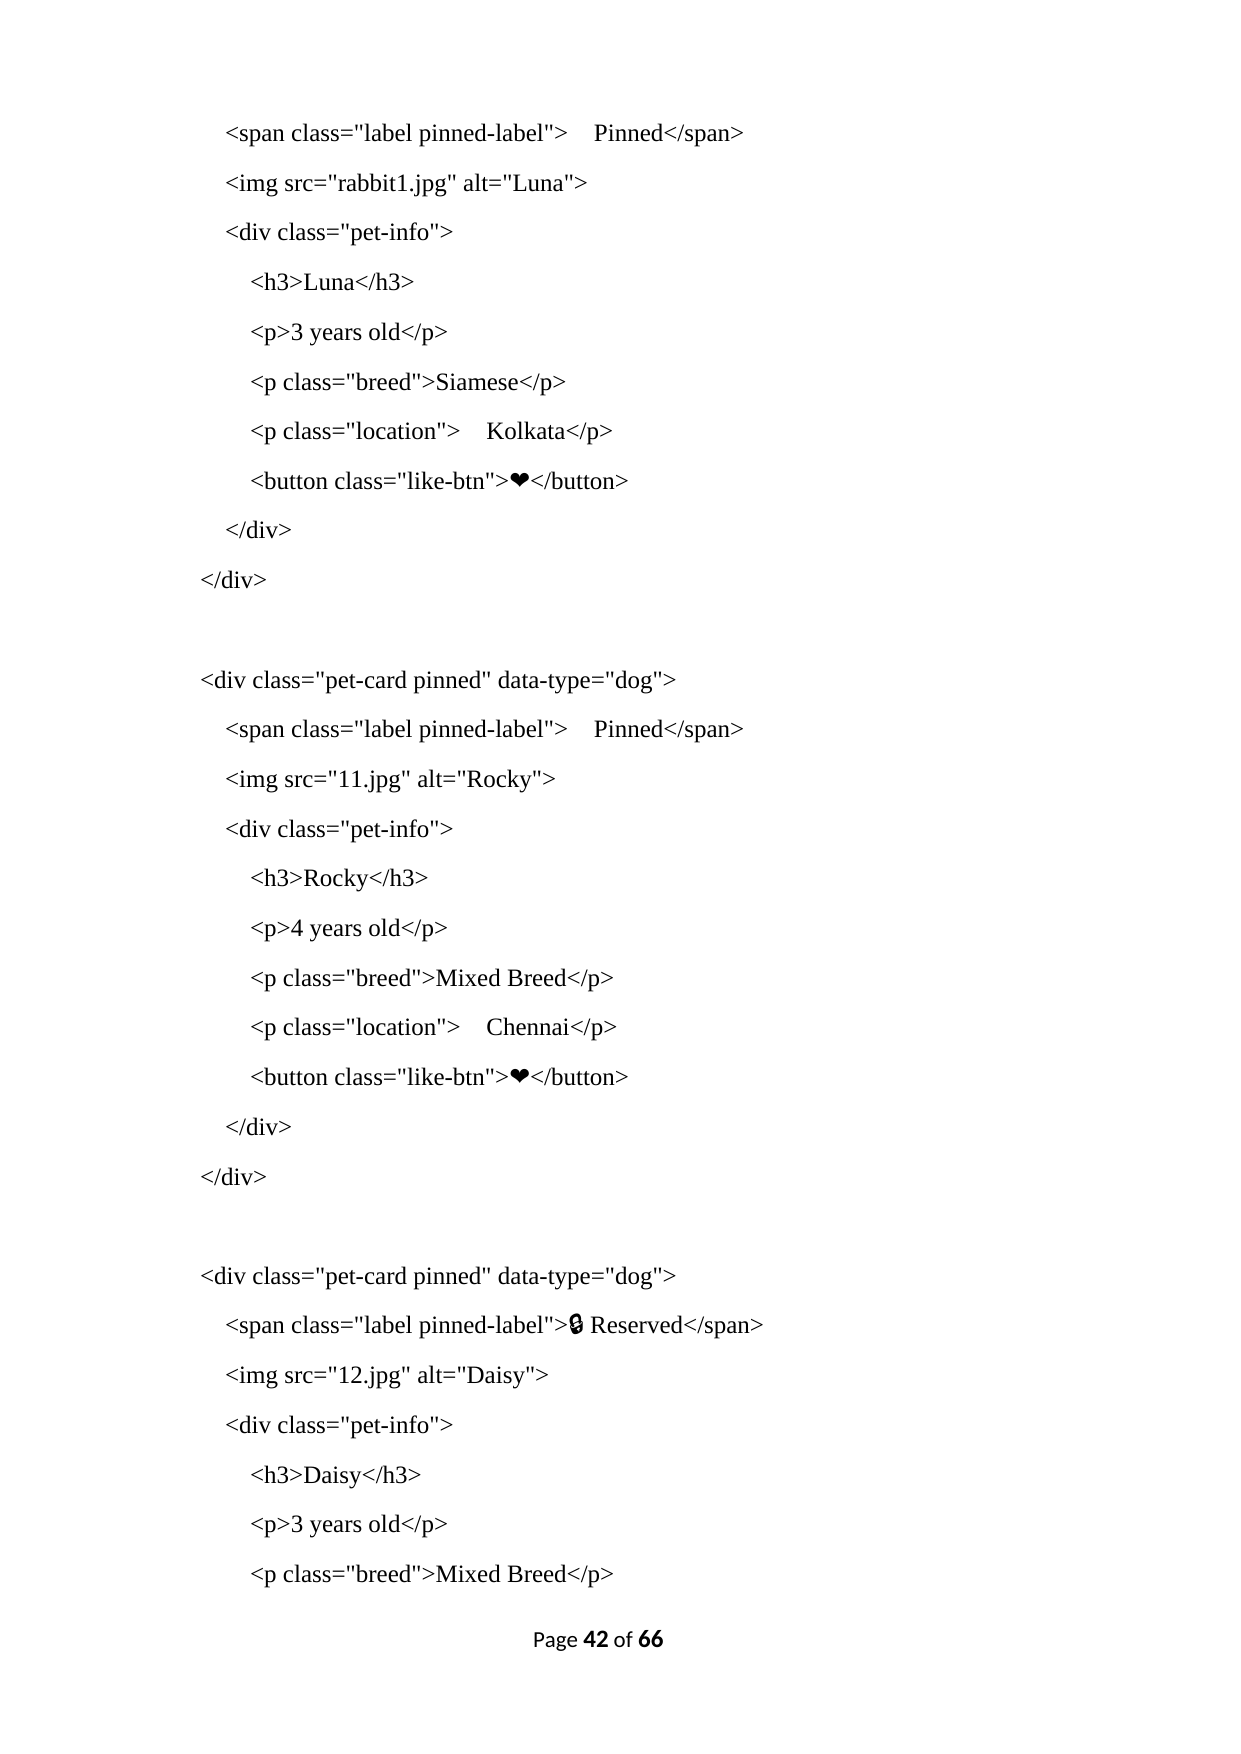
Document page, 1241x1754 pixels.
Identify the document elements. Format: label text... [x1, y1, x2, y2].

text <span class="label pinned-label">📌 Pinned</span> [150, 714, 1090, 743]
text <span class="label pinned-label">📌 Pinned</span> [150, 118, 1090, 147]
text <h3>Daisy</h3> [150, 1460, 1090, 1488]
text <img src="12.jpg" alt="Daisy"> [150, 1360, 1090, 1389]
text </div> [150, 516, 1090, 544]
text <div class="pet-card pinned" data-type="dog"> [150, 665, 1090, 693]
text <div class="pet-info"> [150, 217, 1090, 246]
text <h3>Luna</h3> [150, 267, 1090, 296]
text <div class="pet-info"> [150, 814, 1090, 842]
text <p class="location">📍 Chennai</p> [150, 1012, 1090, 1041]
text <span class="label pinned-label">🔒 Reserved</span> [150, 1311, 1090, 1339]
text </div> [150, 1112, 1090, 1141]
text <p>4 years old</p> [150, 913, 1090, 942]
text <p>3 years old</p> [150, 317, 1090, 346]
text <p>3 years old</p> [150, 1509, 1090, 1538]
text <div class="pet-info"> [150, 1410, 1090, 1439]
text </div> [150, 565, 1090, 594]
text <h3>Rocky</h3> [150, 863, 1090, 892]
text <p class="breed">Mixed Breed</p> [150, 963, 1090, 992]
text <p class="location">📍 Kolkata</p> [150, 416, 1090, 445]
text <p class="breed">Mixed Breed</p> [150, 1559, 1090, 1588]
text <button class="like-btn">❤️</button> [150, 1062, 1090, 1091]
text <p class="breed">Siamese</p> [150, 367, 1090, 395]
text </div> [150, 1162, 1090, 1190]
text <div class="pet-card pinned" data-type="dog"> [150, 1261, 1090, 1290]
text <button class="like-btn">❤️</button> [150, 466, 1090, 495]
text <img src="11.jpg" alt="Rocky"> [150, 764, 1090, 793]
text <img src="rabbit1.jpg" alt="Luna"> [150, 168, 1090, 197]
